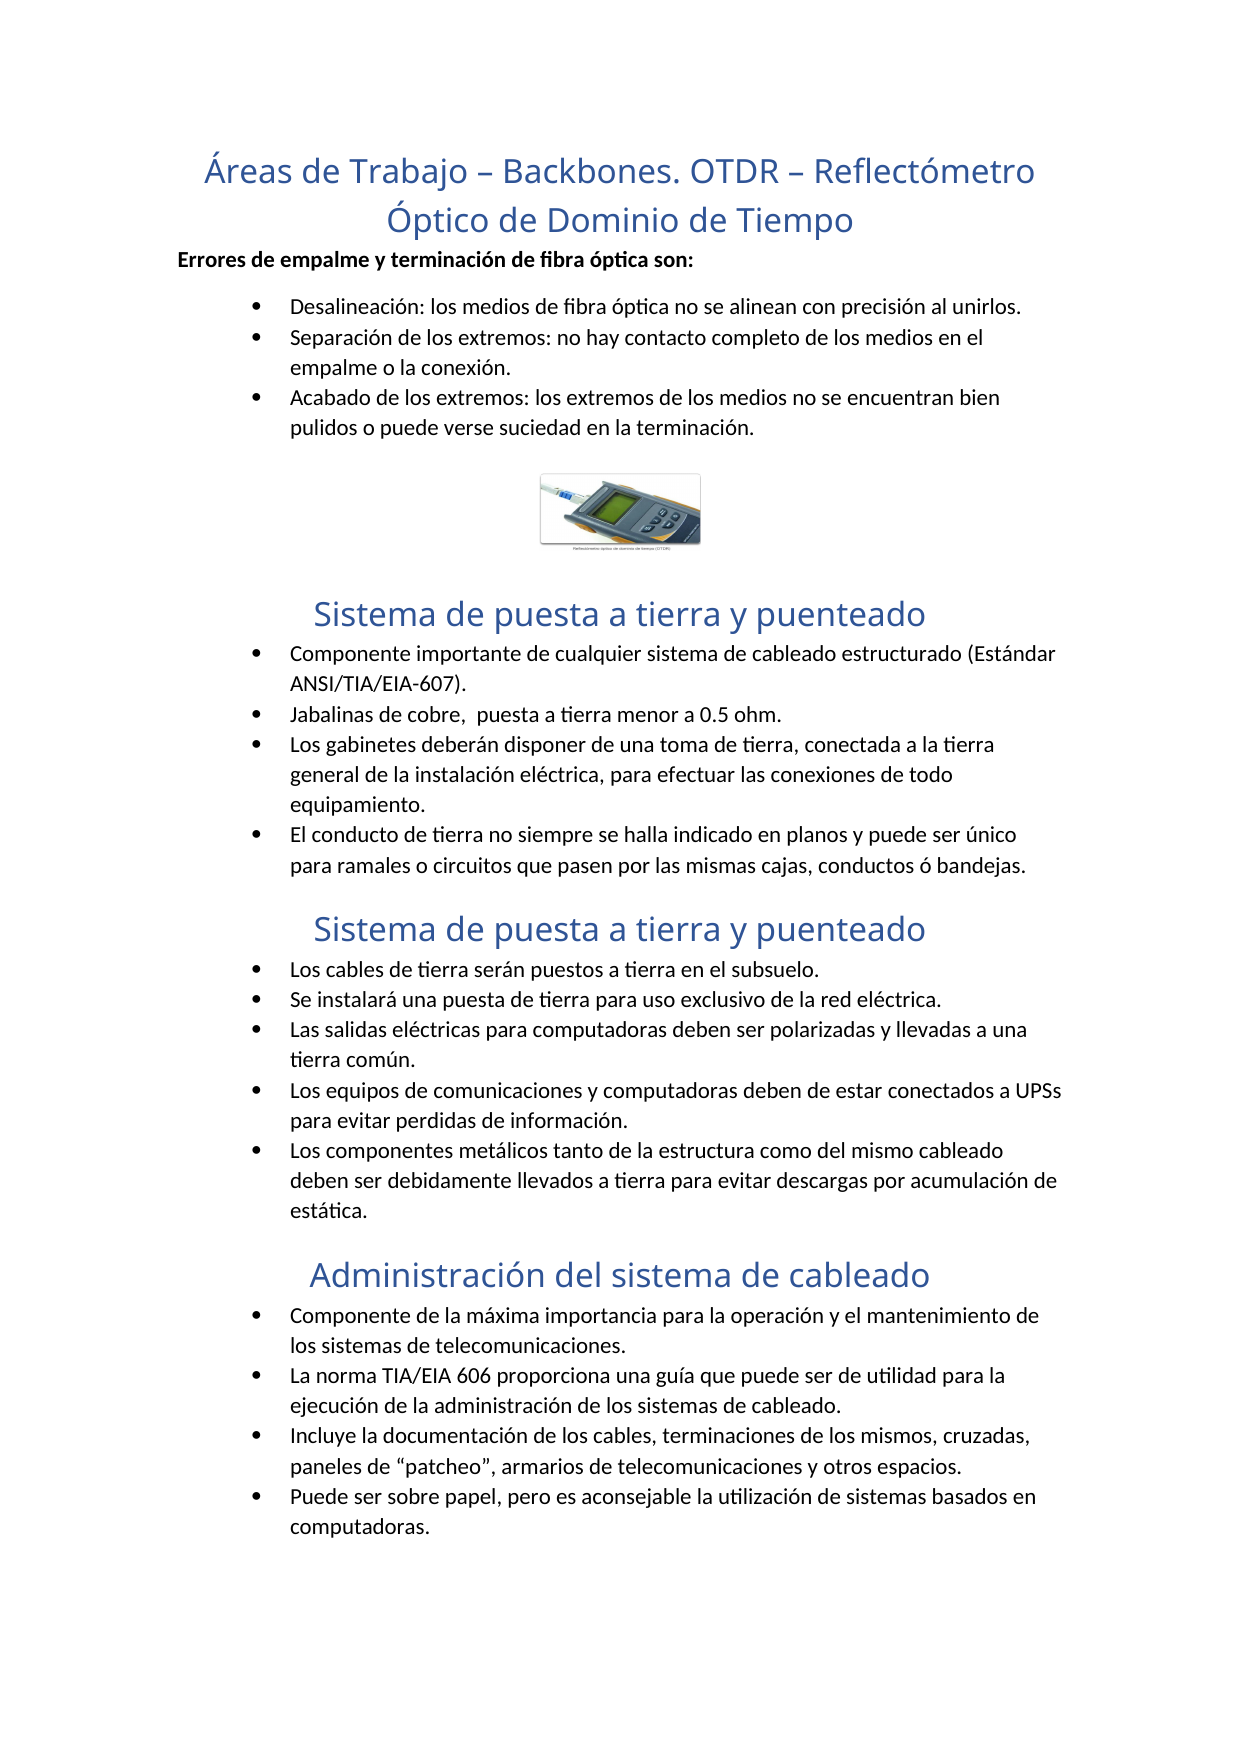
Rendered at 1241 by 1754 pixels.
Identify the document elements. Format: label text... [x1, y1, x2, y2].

list Los componentes metálicos tanto de la estructura como del mismo cableado deben ser debidamente llevados a tierra para evitar descargas por acumulación de estática. [252, 1136, 1063, 1225]
list Jabalinas de cobre, puesta a tierra menor a 0.5 ohm. [252, 700, 1063, 728]
list El conducto de tierra no siempre se halla indicado en planos y puede ser único para ramales o circuitos que pasen por las mismas cajas, conductos ó bandejas. [252, 821, 1063, 879]
subtitle Áreas de Trabajo – Backbones. OTDR – Reflectómetro Óptico de Dominio de Tiempo [177, 148, 1063, 242]
list Los cables de tierra serán puestos a tierra en el subsuelo. [252, 955, 1063, 983]
subtitle Sistema de puesta a tierra y puenteado [177, 590, 1063, 636]
list La norma TIA/EIA 606 proporciona una guía que puede ser de utilidad para la ejecución de la administración de los sistemas de cableado. [252, 1361, 1063, 1419]
list Incluye la documentación de los cables, terminaciones de los mismos, cruzadas, paneles de “patcheo”, armarios de telecomunicaciones y otros espacios. [252, 1422, 1063, 1480]
list Separación de los extremos: no hay contacto completo de los medios en el empalme o la conexión. [252, 323, 1063, 381]
list Desalineación: los medios de fibra óptica no se alinean con precisión al unirlos. [252, 292, 1063, 320]
subtitle Administración del sistema de cableado [177, 1252, 1063, 1297]
list Los gabinetes deberán disponer de una toma de tierra, conectada a la tierra general de la instalación eléctrica, para efectuar las conexiones de todo equipamiento. [252, 730, 1063, 818]
subtitle Sistema de puesta a tierra y puenteado [177, 906, 1063, 951]
list Componente de la máxima importancia para la operación y el mantenimiento de los sistemas de telecomunicaciones. [252, 1301, 1063, 1359]
text Errores de empalme y terminación de fibra óptica son: [177, 246, 1063, 273]
list Puede ser sobre papel, pero es aconsejable la utilización de sistemas basados en computadoras. [252, 1482, 1063, 1540]
list Las salidas eléctricas para computadoras deben ser polarizadas y llevadas a una tierra común. [252, 1015, 1063, 1074]
list Componente importante de cualquier sistema de cableado estructurado (Estándar ANSI/TIA/EIA-607). [252, 639, 1063, 698]
list Los equipos de comunicaciones y computadoras deben de estar conectados a UPSs para evitar perdidas de información. [252, 1076, 1063, 1134]
list Se instalará una puesta de tierra para uso exclusivo de la red eléctrica. [252, 985, 1063, 1013]
list Acabado de los extremos: los extremos de los medios no se encuentran bien pulidos o puede verse suciedad en la terminación. [252, 383, 1063, 441]
